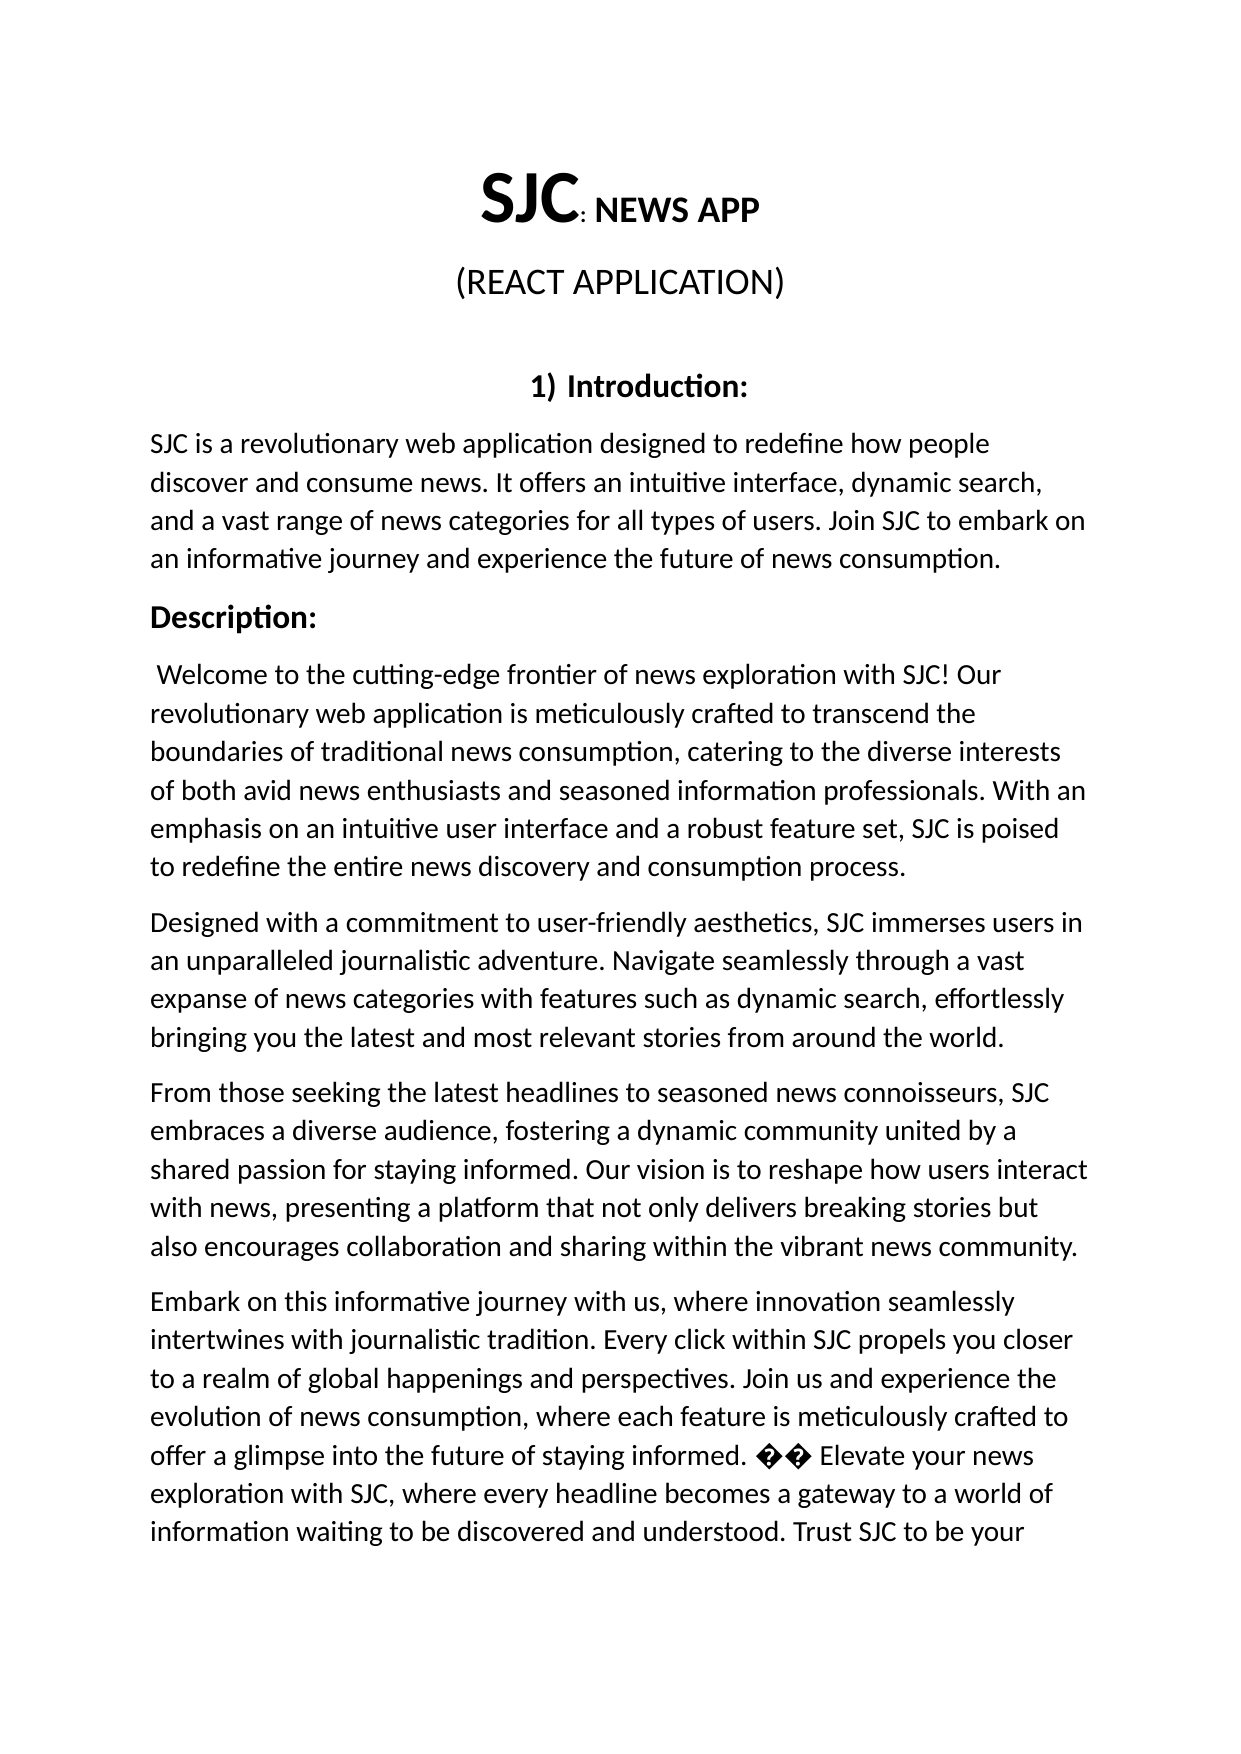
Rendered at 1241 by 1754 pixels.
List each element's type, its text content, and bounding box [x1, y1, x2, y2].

text From those seeking the latest headlines to seasoned news connoisseurs, SJC embraces a diverse audience, fostering a dynamic community united by a shared passion for staying informed. Our vision is to reshape how users interact with news, presenting a platform that not only delivers breaking stories but also encourages collaboration and sharing within the vibrant news community. [150, 1074, 1090, 1263]
text Designed with a commitment to user-friendly aesthetics, SJC immerses users in an unparalleled journalistic adventure. Navigate seamlessly through a vast expanse of news categories with features such as dynamic search, effortlessly bringing you the latest and most relevant stories from around the world. [150, 904, 1090, 1054]
text Description: [150, 596, 1090, 636]
text Welcome to the cutting-edge frontier of news exploration with SJC! Our revolutionary web application is meticulously crafted to transcend the boundaries of traditional news consumption, catering to the diverse interests of both avid news enthusiasts and seasoned information professionals. With an emphasis on an intuitive user interface and a robust feature set, SJC is poised to redefine the entire news discovery and consumption process. [150, 656, 1090, 884]
text SJC is a revolutionary web application designed to redefine how people discover and consume news. It offers an intuitive interface, dynamic search, and a vast range of news categories for all types of users. Join SJC to embark on an informative journey and experience the future of news consumption. [150, 425, 1090, 576]
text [150, 1283, 1090, 1549]
text SJC: NEWS APP [150, 150, 1090, 242]
list Introduction: [187, 365, 1090, 405]
text (REACT APPLICATION) [150, 258, 1090, 304]
